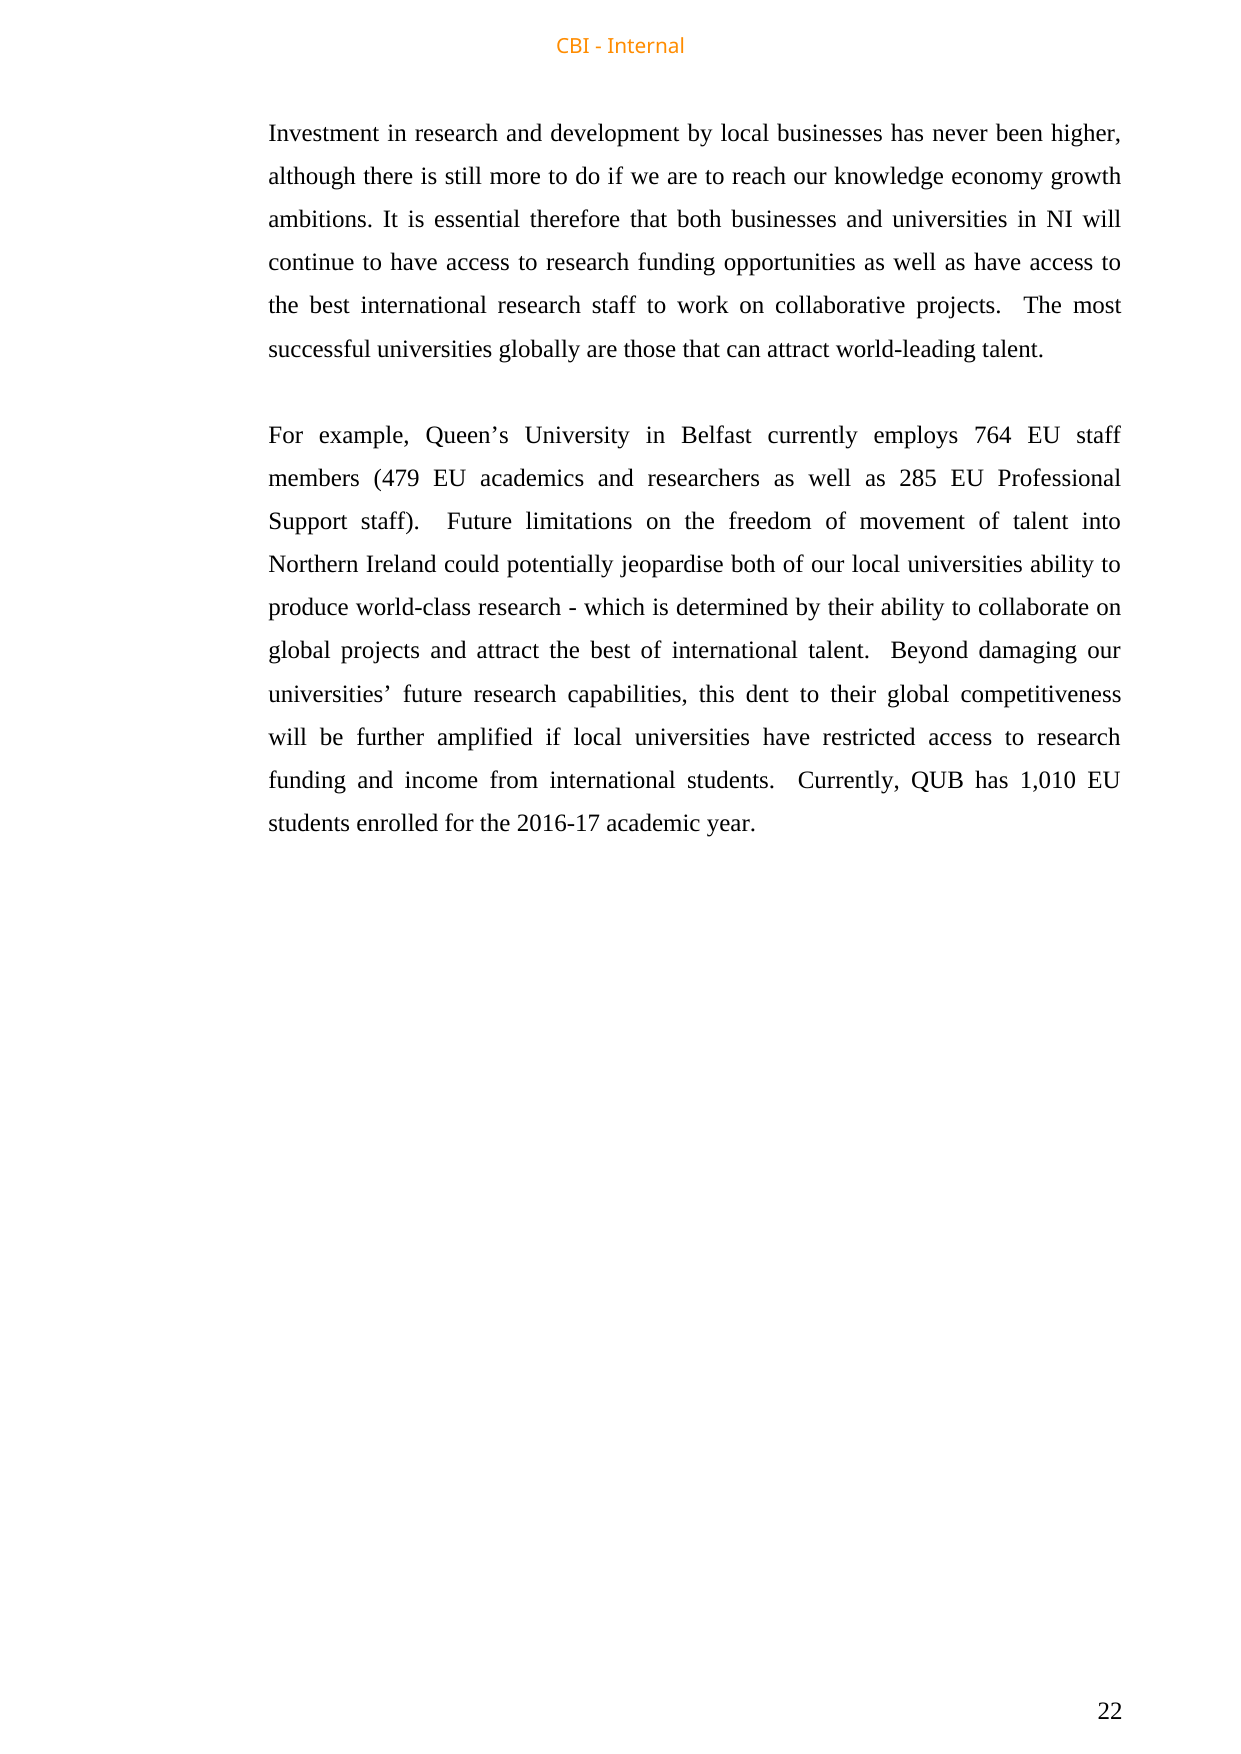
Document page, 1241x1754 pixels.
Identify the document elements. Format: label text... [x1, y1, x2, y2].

list For example, Queen’s University in Belfast currently employs 764 EU staff members (479 EU academics and researchers as well as 285 EU Professional Support staff). Future limitations on the freedom of movement of talent into Northern Ireland could potentially jeopardise both of our local universities ability to produce world-class research - which is determined by their ability to collaborate on global projects and attract the best of international talent. Beyond damaging our universities’ future research capabilities, this dent to their global competitiveness will be further amplified if local universities have restricted access to research funding and income from international students. Currently, QUB has 1,010 EU students enrolled for the 2016-17 academic year. [268, 420, 1122, 837]
list Investment in research and development by local businesses has never been higher, although there is still more to do if we are to reach our knowledge economy growth ambitions. It is essential therefore that both businesses and universities in NI will continue to have access to research funding opportunities as well as have access to the best international research staff to work on collaborative projects. The most successful universities globally are those that can attract world-leading talent. [268, 118, 1122, 362]
